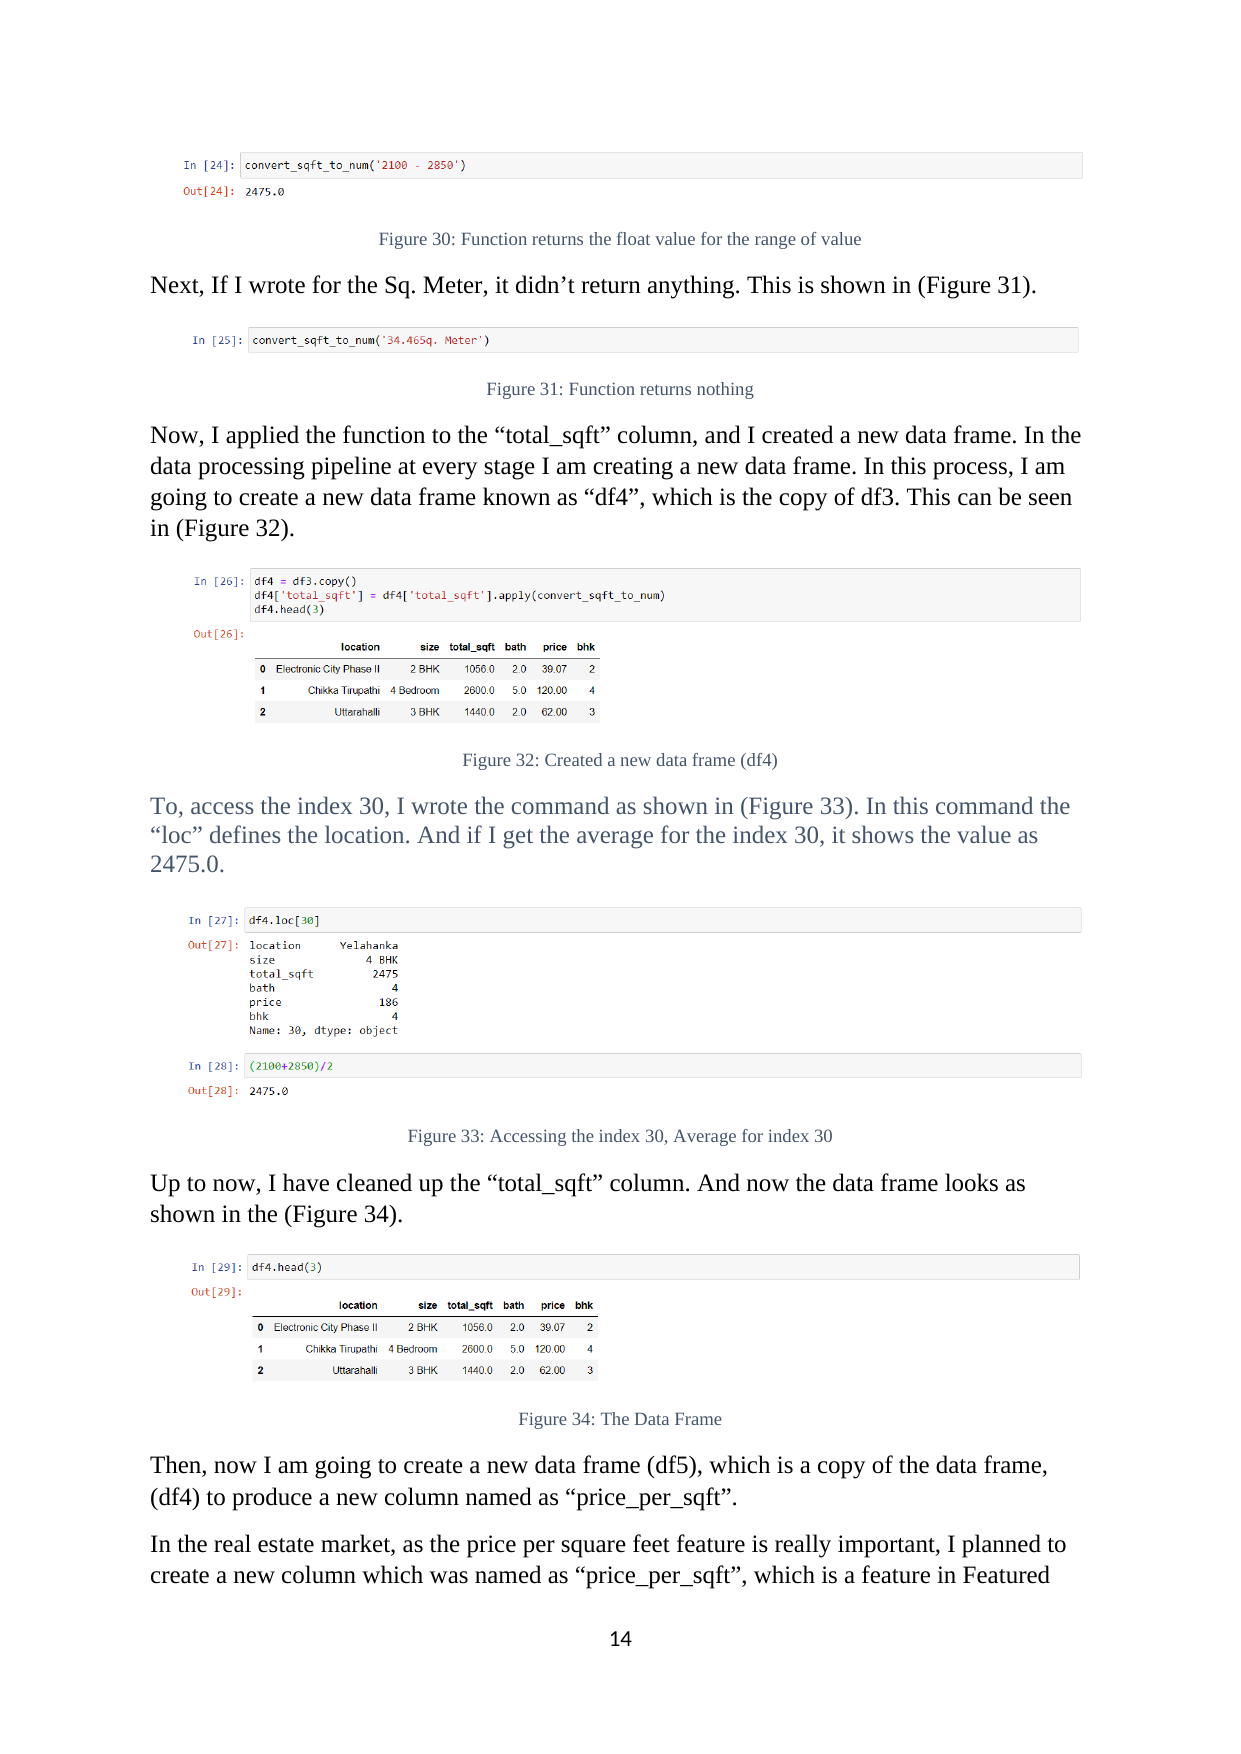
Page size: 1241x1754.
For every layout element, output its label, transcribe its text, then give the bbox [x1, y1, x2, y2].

text To, access the index 30, I wrote the command as shown in (Figure 33). In this command the “loc” defines the location. And if I get the average for the index 30, it shows the value as 2475.0. [150, 791, 1090, 878]
text Then, now I am going to create a new data frame (df5), which is a copy of the data frame, (df4) to produce a new column named as “price_per_sqft”. [150, 1451, 1090, 1510]
text Figure 34: The Data Frame [150, 1408, 1090, 1430]
picture [150, 150, 1091, 209]
text Figure 31: Function returns nothing [150, 378, 1090, 399]
text Now, I applied the function to the “total_sqft” column, and I created a new data frame. In the data processing pipeline at every stage I am creating a new data frame. In this process, I am going to create a new data frame known as “df4”, which is the copy of df3. This can be seen in (Figure 32). [150, 420, 1090, 542]
picture [150, 1246, 1091, 1390]
text Up to now, I have cleaned up the “total_sqft” column. And now the data frame looks as shown in the (Figure 34). [150, 1168, 1090, 1228]
text Next, If I wrote for the Sq. Meter, it didn’t return anything. This is shown in (Figure 31). [150, 270, 1090, 298]
picture [150, 560, 1091, 731]
text Figure 32: Created a new data frame (df4) [150, 749, 1090, 771]
text Figure 33: Accessing the index 30, Average for index 30 [150, 1125, 1090, 1147]
text Figure 30: Function returns the float value for the range of value [150, 227, 1090, 249]
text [150, 1529, 1090, 1589]
picture [150, 317, 1091, 359]
picture [150, 898, 1091, 1105]
